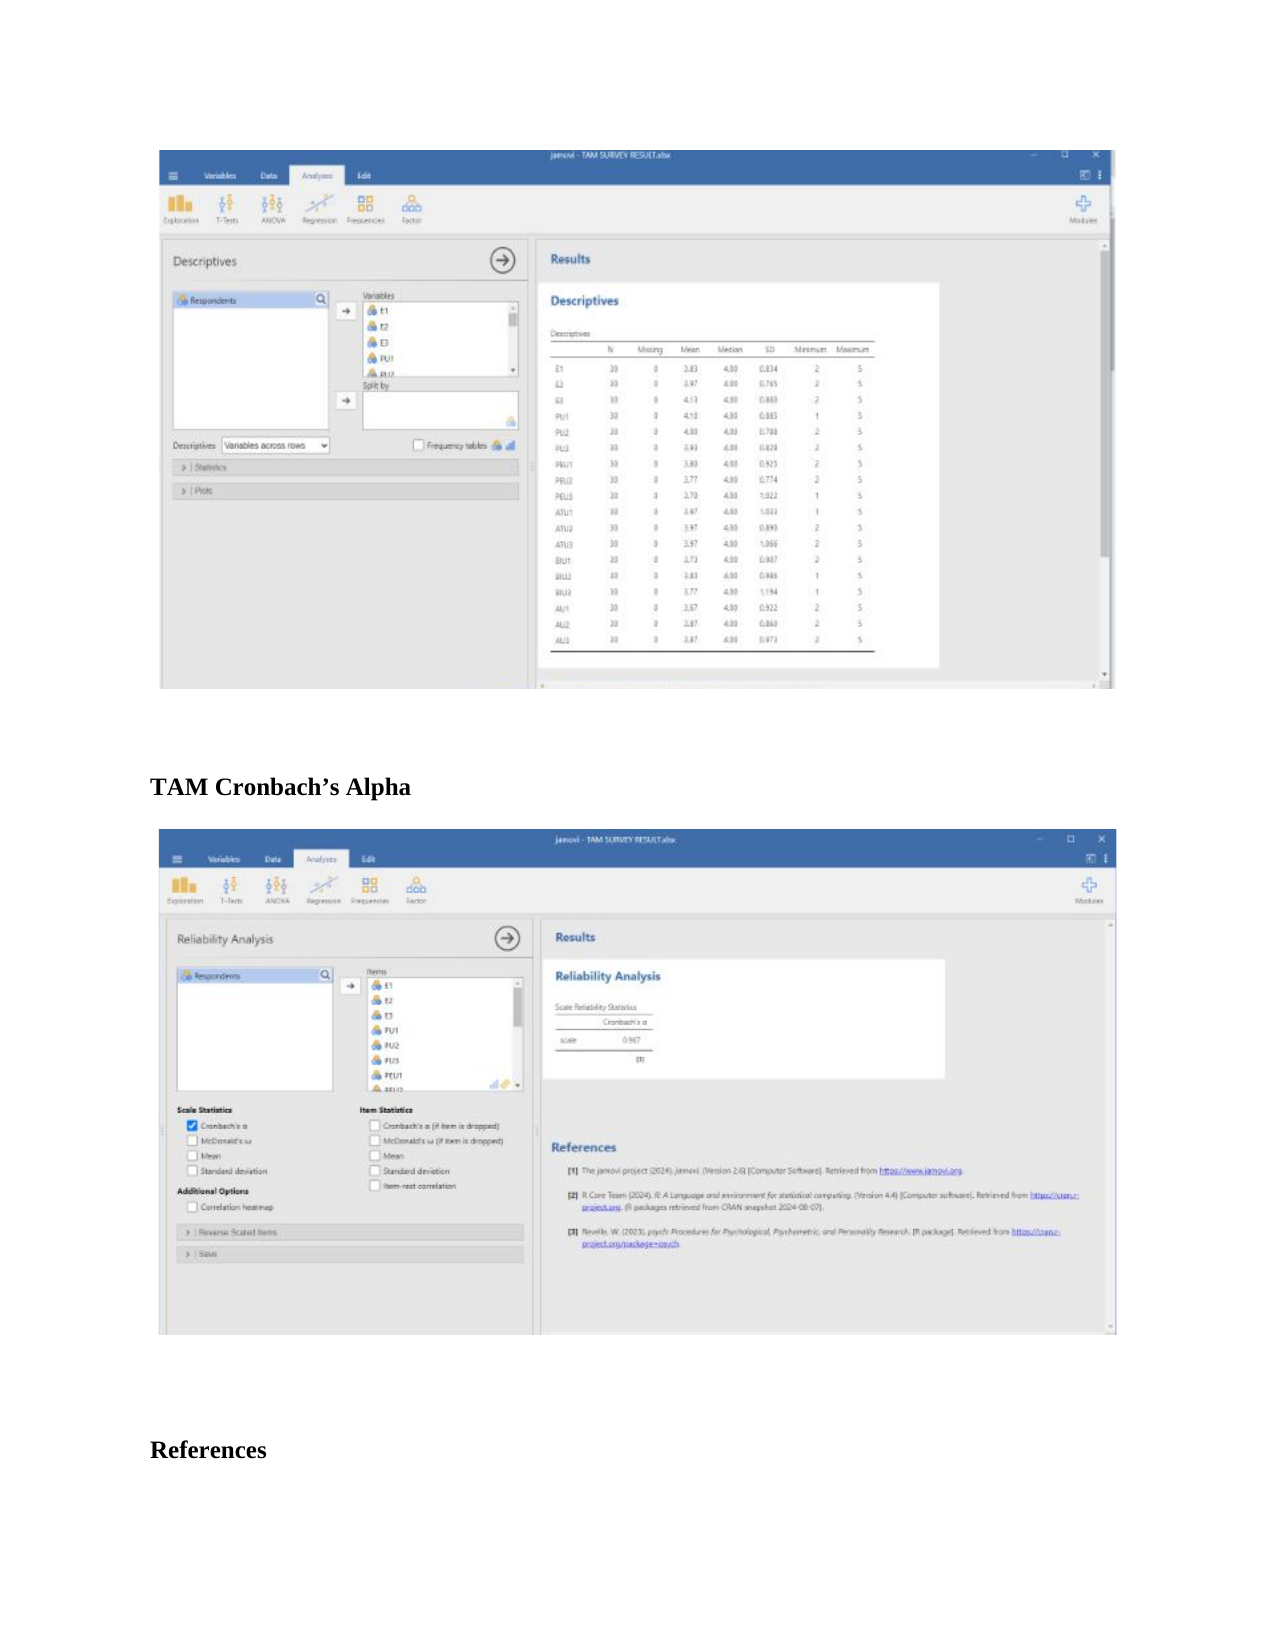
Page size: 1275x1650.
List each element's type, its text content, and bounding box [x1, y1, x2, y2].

text TAM Cronbach’s Alpha [150, 772, 1125, 801]
picture [159, 150, 1116, 689]
picture [158, 829, 1117, 1335]
text References [150, 1435, 1125, 1464]
